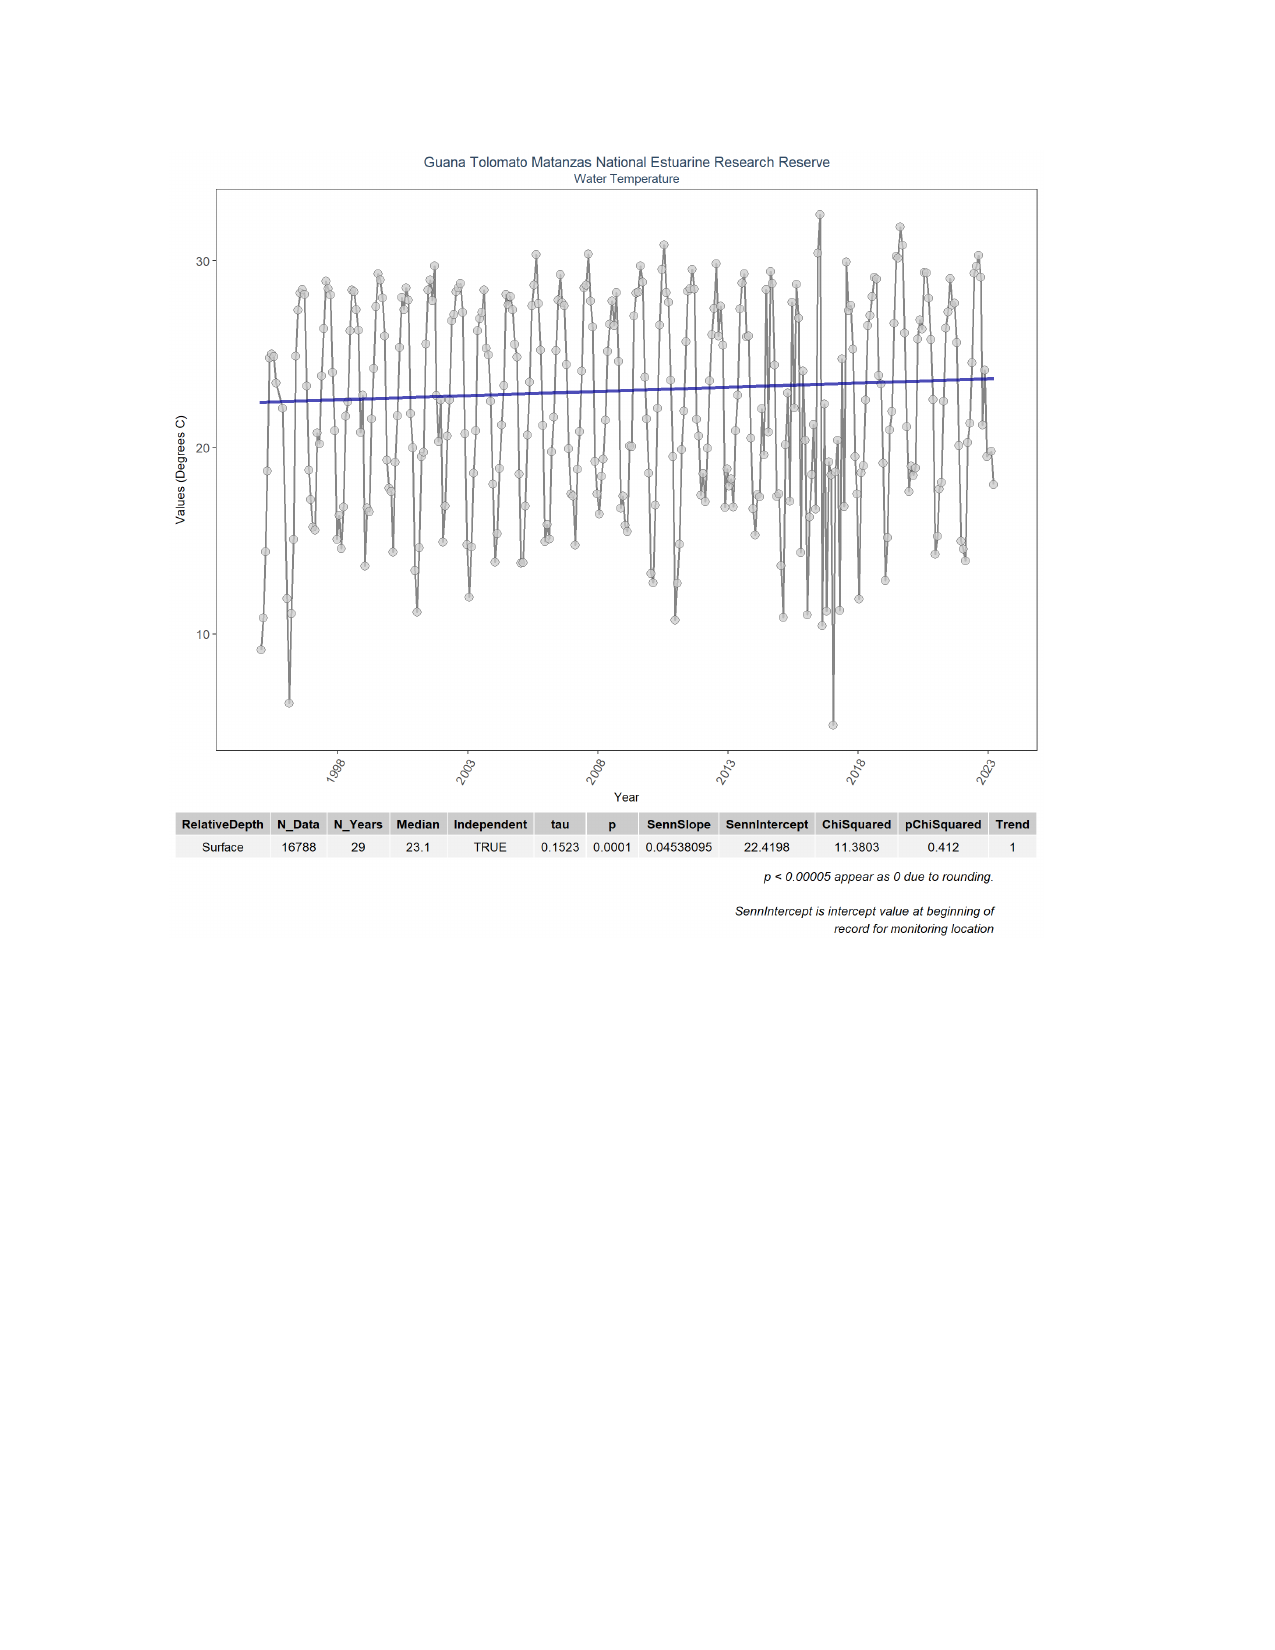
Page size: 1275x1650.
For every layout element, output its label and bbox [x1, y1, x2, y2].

picture [168, 150, 1044, 938]
